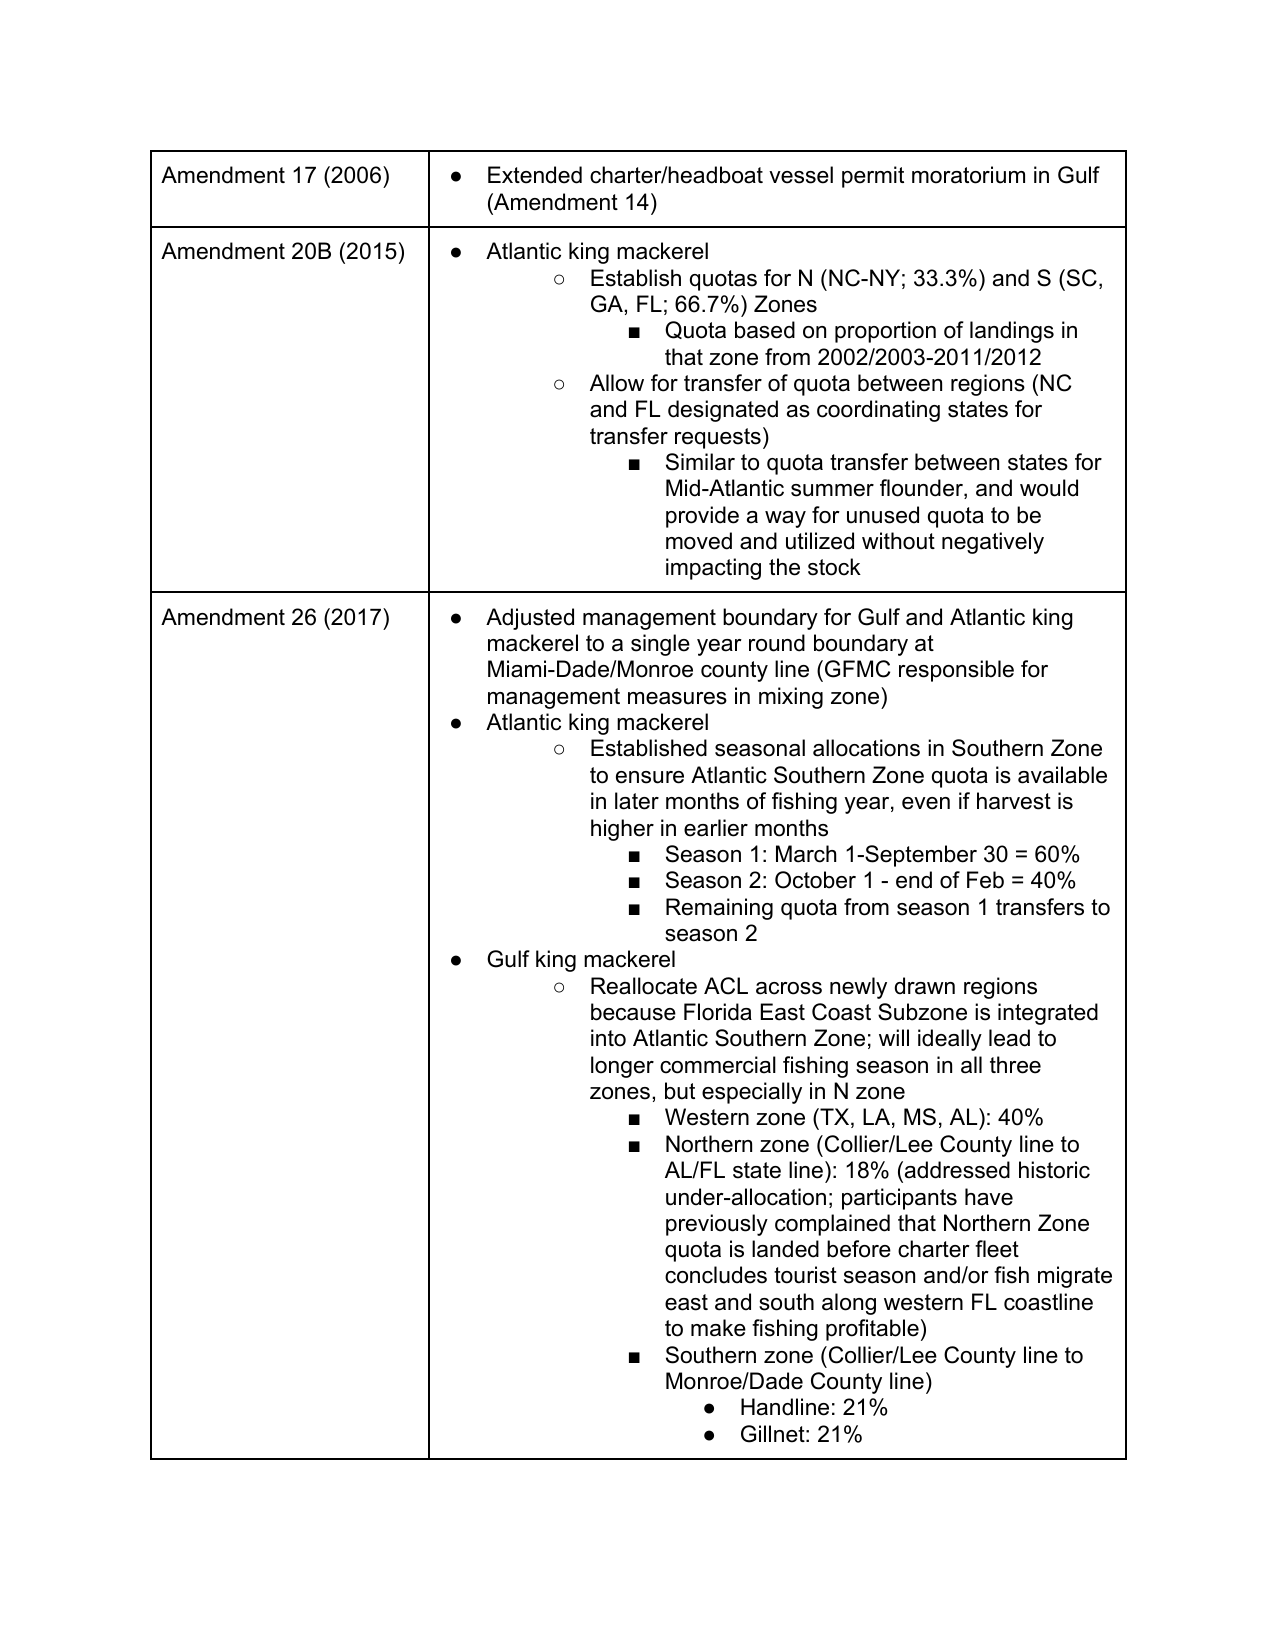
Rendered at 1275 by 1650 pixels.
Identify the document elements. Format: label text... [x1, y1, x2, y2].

table_cell Atlantic king mackerel Establish quotas for N (NC-NY; 33.3%) and S (SC, GA, FL; 66.7%) Zones Quota based on proportion of landings in that zone from 2002/2003-2011/2012 Allow for transfer of quota between regions (NC and FL designated as coordinating states for transfer requests) Similar to quota transfer between states for Mid-Atlantic summer flounder, and would provide a way for unused quota to be moved and utilized without negatively impacting the stock [430, 228, 1125, 591]
table_cell Amendment 17 (2006) [152, 152, 428, 226]
table_cell Amendment 26 (2017) [152, 593, 428, 1457]
table_cell Extended charter/headboat vessel permit moratorium in Gulf (Amendment 14) [430, 152, 1125, 226]
table_cell Adjusted management boundary for Gulf and Atlantic king mackerel to a single year round boundary at Miami-Dade/Monroe county line (GFMC responsible for management measures in mixing zone) Atlantic king mackerel Established seasonal allocations in Southern Zone to ensure Atlantic Southern Zone quota is available in later months of fishing year, even if harvest is higher in earlier months Season 1: March 1-September 30 = 60% Season 2: October 1 - end of Feb = 40% Remaining quota from season 1 transfers to season 2 Gulf king mackerel Reallocate ACL across newly drawn regions because Florida East Coast Subzone is integrated into Atlantic Southern Zone; will ideally lead to longer commercial fishing season in all three zones, but especially in N zone Western zone (TX, LA, MS, AL): 40% Northern zone (Collier/Lee County line to AL/FL state line): 18% (addressed historic under-allocation; participants have previously complained that Northern Zone quota is landed before charter fleet concludes tourist season and/or fish migrate east and south along western FL coastline to make fishing profitable) Southern zone (Collier/Lee County line to Monroe/Dade County line) Handline: 21% Gillnet: 21% [430, 593, 1125, 1457]
table_cell Amendment 20B (2015) [152, 228, 428, 591]
